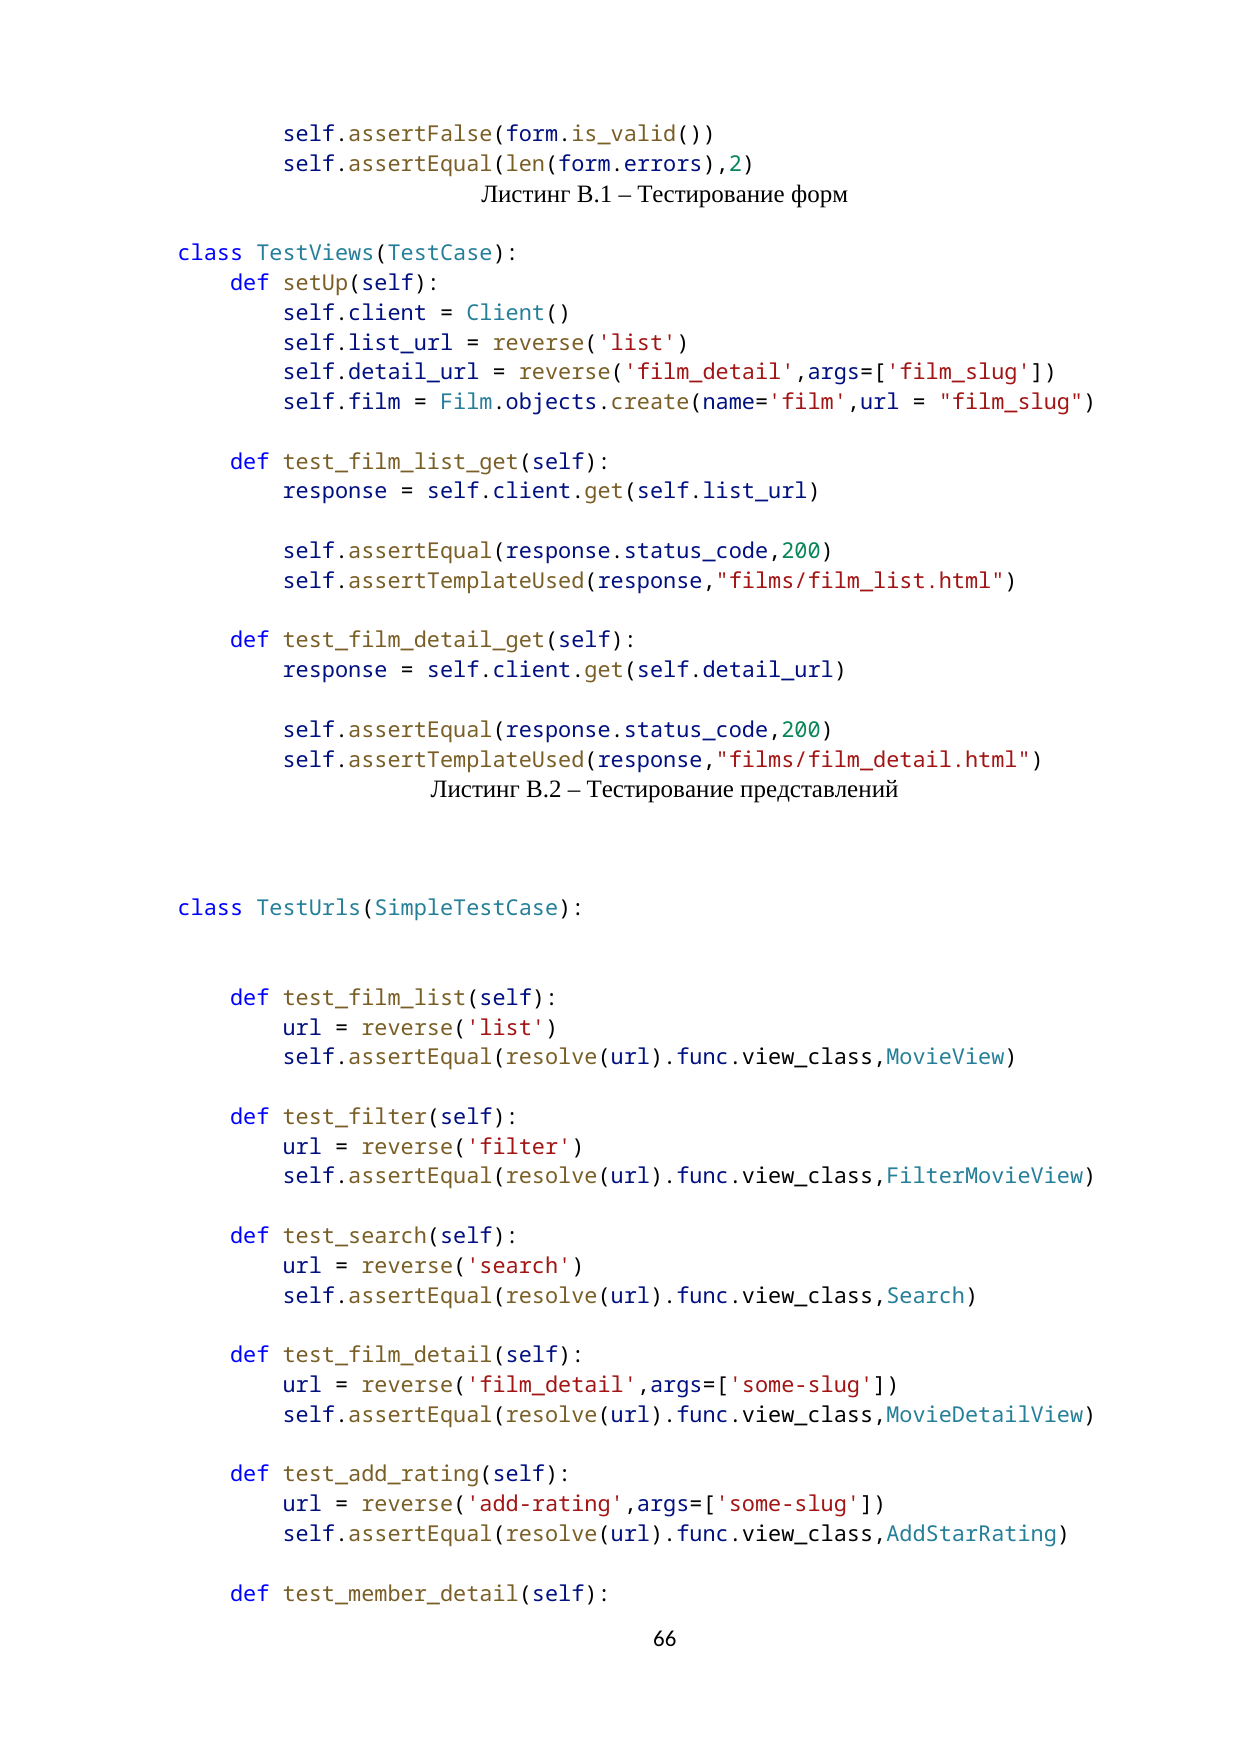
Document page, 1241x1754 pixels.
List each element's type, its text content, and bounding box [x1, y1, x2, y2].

text def test_member_detail(self): [177, 1578, 1152, 1607]
text self.assertTemplateUsed(response,"films/film_detail.html") [177, 743, 1152, 773]
text Листинг В.2 – Тестирование представлений [177, 773, 1152, 803]
text self.assertEqual(resolve(url).func.view_class,Search) [177, 1280, 1152, 1309]
text self.film = Film.objects.create(name='film',url = "film_slug") [177, 386, 1152, 416]
text self.list_url = reverse('list') [177, 326, 1152, 356]
text url = reverse('search') [177, 1250, 1152, 1280]
text def test_add_rating(self): [177, 1458, 1152, 1488]
text self.assertEqual(resolve(url).func.view_class,AddStarRating) [177, 1518, 1152, 1548]
text Листинг В.1 – Тестирование форм [177, 178, 1152, 207]
text self.assertEqual(response.status_code,200) [177, 714, 1152, 743]
text self.assertEqual(len(form.errors),2) [177, 148, 1152, 178]
text class TestUrls(SimpleTestCase): [177, 892, 1152, 922]
text def setUp(self): [177, 267, 1152, 297]
text def test_filter(self): [177, 1101, 1152, 1131]
text def test_film_detail(self): [177, 1339, 1152, 1369]
text url = reverse('add-rating',args=['some-slug']) [177, 1488, 1152, 1518]
text self.client = Client() [177, 297, 1152, 326]
text response = self.client.get(self.list_url) [177, 475, 1152, 505]
text url = reverse('list') [177, 1012, 1152, 1041]
text def test_film_list(self): [177, 982, 1152, 1012]
text url = reverse('film_detail',args=['some-slug']) [177, 1369, 1152, 1399]
text self.assertTemplateUsed(response,"films/film_list.html") [177, 565, 1152, 594]
text self.assertEqual(resolve(url).func.view_class,FilterMovieView) [177, 1161, 1152, 1190]
text self.assertEqual(resolve(url).func.view_class,MovieView) [177, 1041, 1152, 1071]
text self.detail_url = reverse('film_detail',args=['film_slug']) [177, 356, 1152, 386]
text self.assertFalse(form.is_valid()) [177, 118, 1152, 148]
text self.assertEqual(resolve(url).func.view_class,MovieDetailView) [177, 1399, 1152, 1429]
text response = self.client.get(self.detail_url) [177, 654, 1152, 684]
text def test_film_detail_get(self): [177, 624, 1152, 654]
text class TestViews(TestCase): [177, 237, 1152, 267]
text def test_film_list_get(self): [177, 446, 1152, 475]
text self.assertEqual(response.status_code,200) [177, 535, 1152, 565]
text def test_search(self): [177, 1220, 1152, 1250]
text url = reverse('filter') [177, 1131, 1152, 1161]
